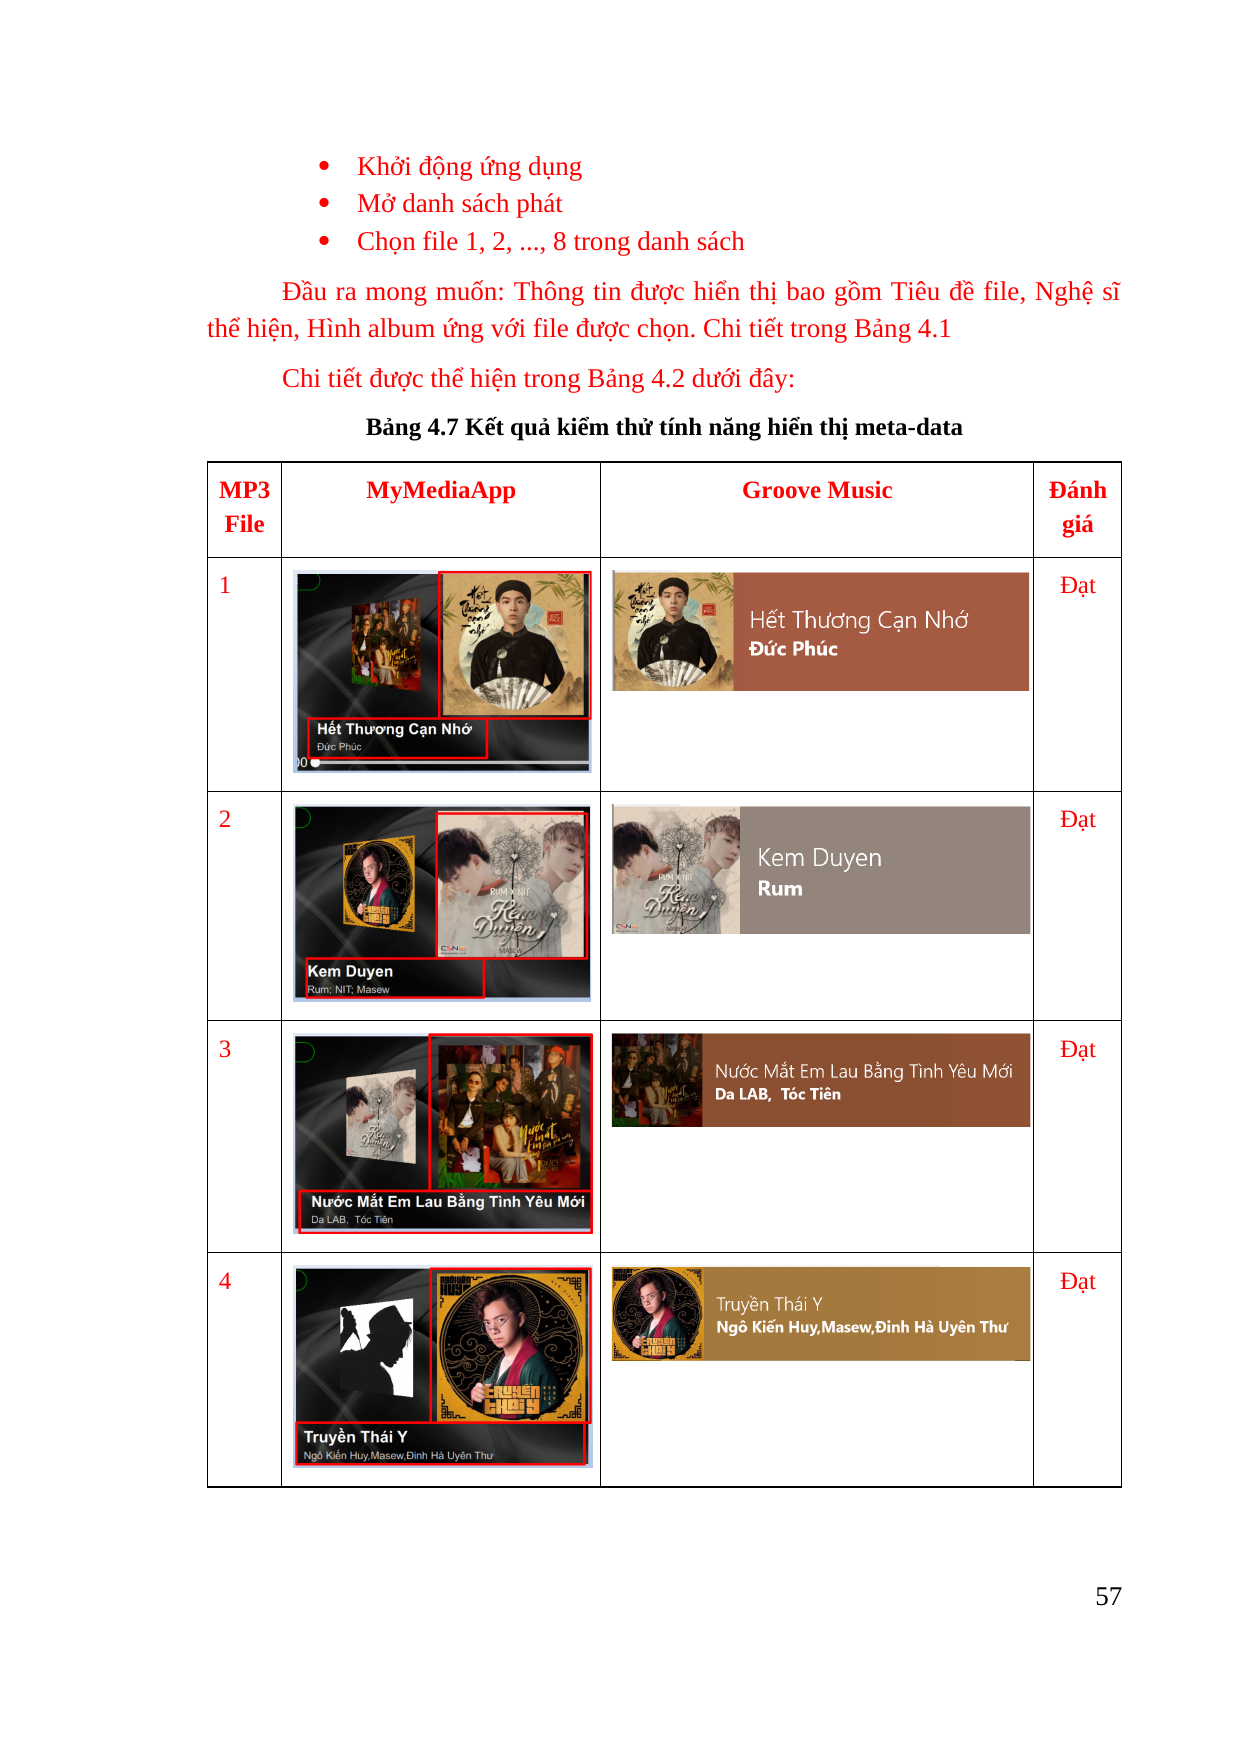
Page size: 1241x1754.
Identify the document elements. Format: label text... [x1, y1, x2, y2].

table_cell [601, 558, 1033, 791]
picture [611, 1033, 1031, 1127]
table_cell [282, 792, 600, 1020]
table_header MP3 File [208, 463, 281, 557]
table_cell 4 [208, 1253, 281, 1486]
table_cell Đạt [1034, 1253, 1121, 1486]
text Đầu ra mong muốn: Thông tin được hiển thị bao gồm Tiêu đề file, Nghệ sĩ thể hiện, Hình album ứng với file được chọn. Chi tiết trong Bảng 4.1 [207, 275, 1122, 343]
picture [293, 1033, 593, 1234]
table_cell [282, 1021, 600, 1252]
picture [293, 1265, 593, 1468]
list Khởi động ứng dụng [319, 150, 1122, 181]
table_cell [601, 1253, 1033, 1486]
picture [611, 804, 1031, 934]
table_cell [601, 792, 1033, 1020]
table_header Groove Music [601, 463, 1033, 557]
picture [611, 1265, 1031, 1361]
table_header Đánh giá [1034, 463, 1121, 557]
table_cell Đạt [1034, 558, 1121, 791]
picture [611, 570, 1030, 691]
table_cell [601, 1021, 1033, 1252]
table_cell 3 [208, 1021, 281, 1252]
table_cell [282, 558, 600, 791]
text Chi tiết được thể hiện trong Bảng 4.2 dưới đây: [282, 362, 1122, 393]
picture [293, 804, 592, 1002]
table_cell 2 [208, 792, 281, 1020]
list Chọn file 1, 2, ..., 8 trong danh sách [319, 225, 1122, 256]
list Mở danh sách phát [319, 187, 1122, 219]
table_cell [282, 1253, 600, 1486]
table_cell Đạt [1034, 792, 1121, 1020]
table_cell Đạt [1034, 1021, 1121, 1252]
table_header MyMediaApp [282, 463, 600, 557]
picture [293, 570, 592, 773]
table_cell 1 [208, 558, 281, 791]
